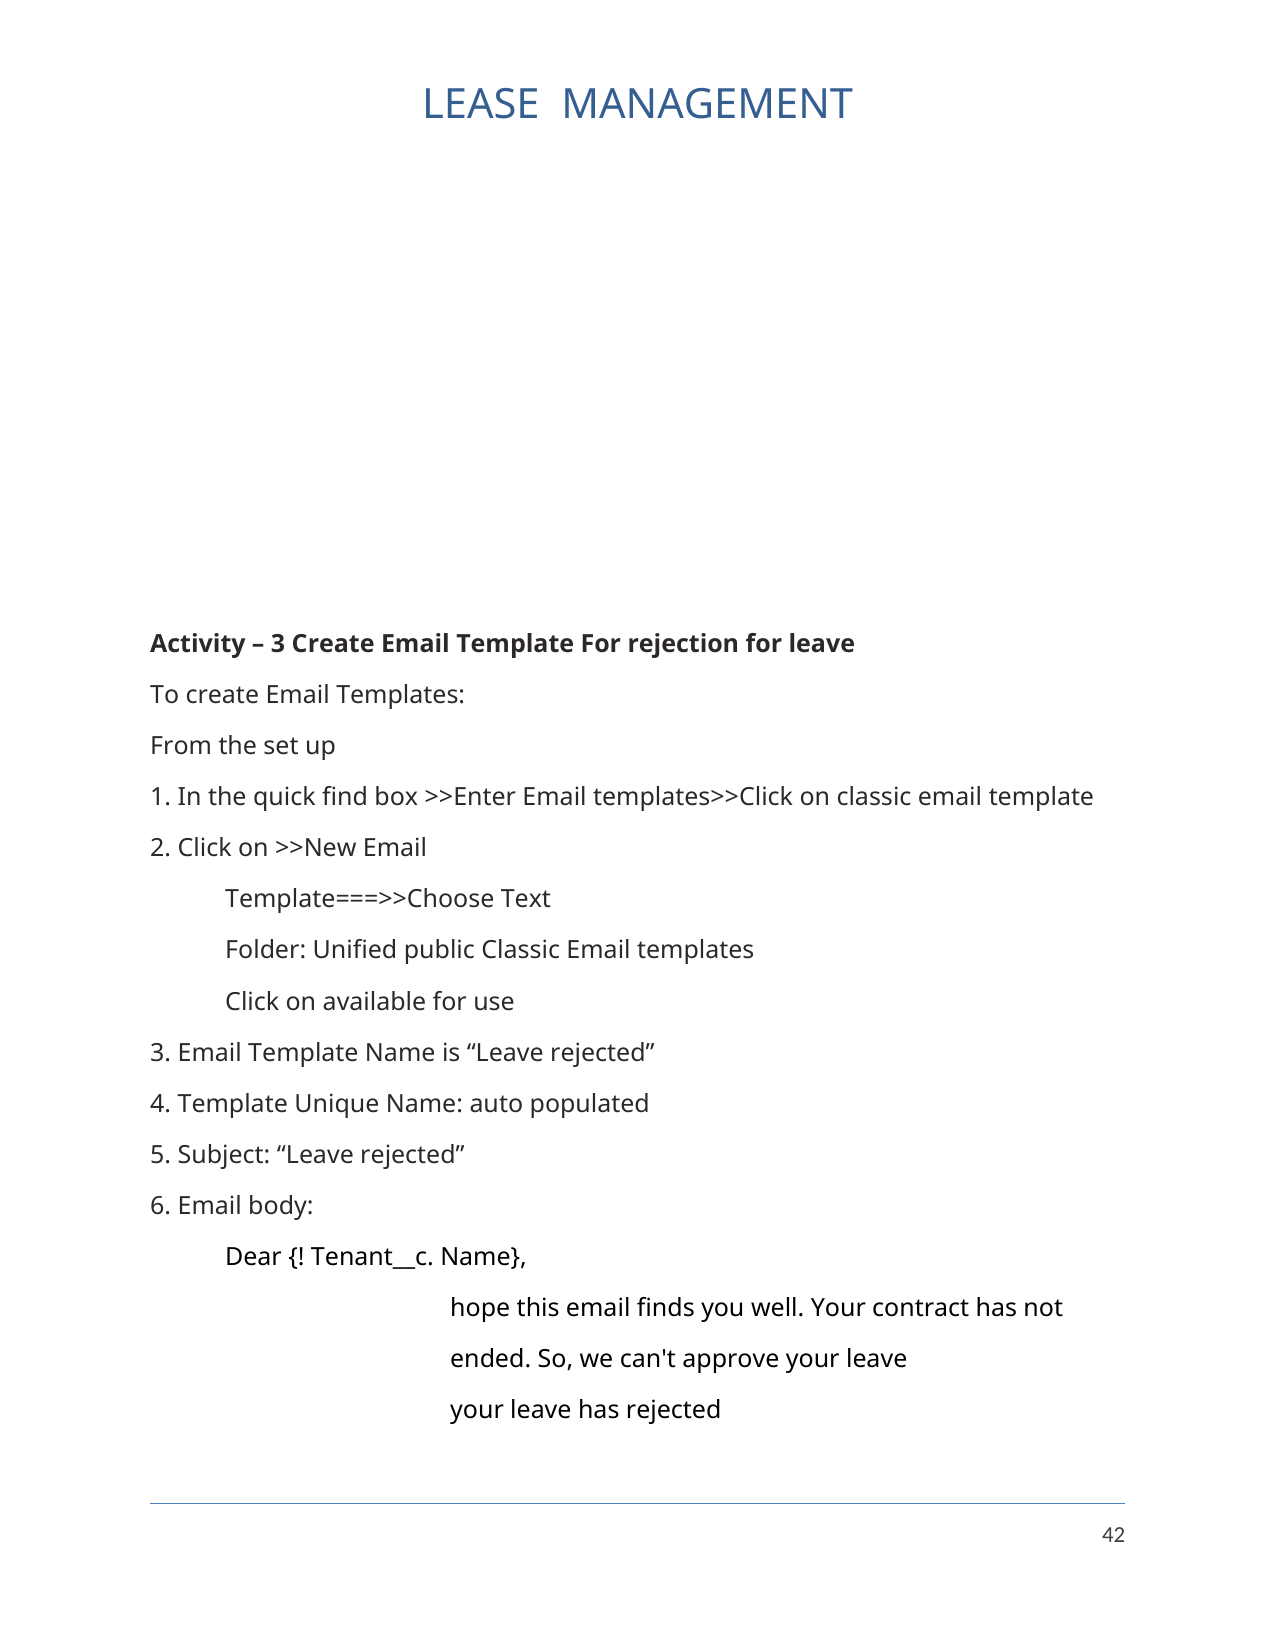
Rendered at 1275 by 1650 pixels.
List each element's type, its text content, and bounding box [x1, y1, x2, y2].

text hope this email finds you well. Your contract has not ended. So, we can't approve your leave [450, 1289, 1125, 1374]
text Template===>>Choose Text [150, 881, 1125, 915]
text 2. Click on >>New Email [150, 830, 1125, 864]
text Click on available for use [150, 983, 1125, 1017]
text Activity – 3 Create Email Template For rejection for leave [150, 626, 1125, 660]
text 6. Email body: [150, 1187, 1125, 1221]
text 3. Email Template Name is “Leave rejected” [150, 1034, 1125, 1068]
text 1. In the quick find box >>Enter Email templates>>Click on classic email template [150, 779, 1125, 813]
text 4. Template Unique Name: auto populated [150, 1085, 1125, 1119]
text To create Email Templates: [150, 677, 1125, 711]
text Folder: Unified public Classic Email templates [150, 932, 1125, 966]
text From the set up [150, 728, 1125, 762]
text 5. Subject: “Leave rejected” [150, 1136, 1125, 1170]
text Dear {! Tenant__c. Name}, [150, 1238, 1125, 1272]
text your leave has rejected [375, 1391, 1125, 1426]
